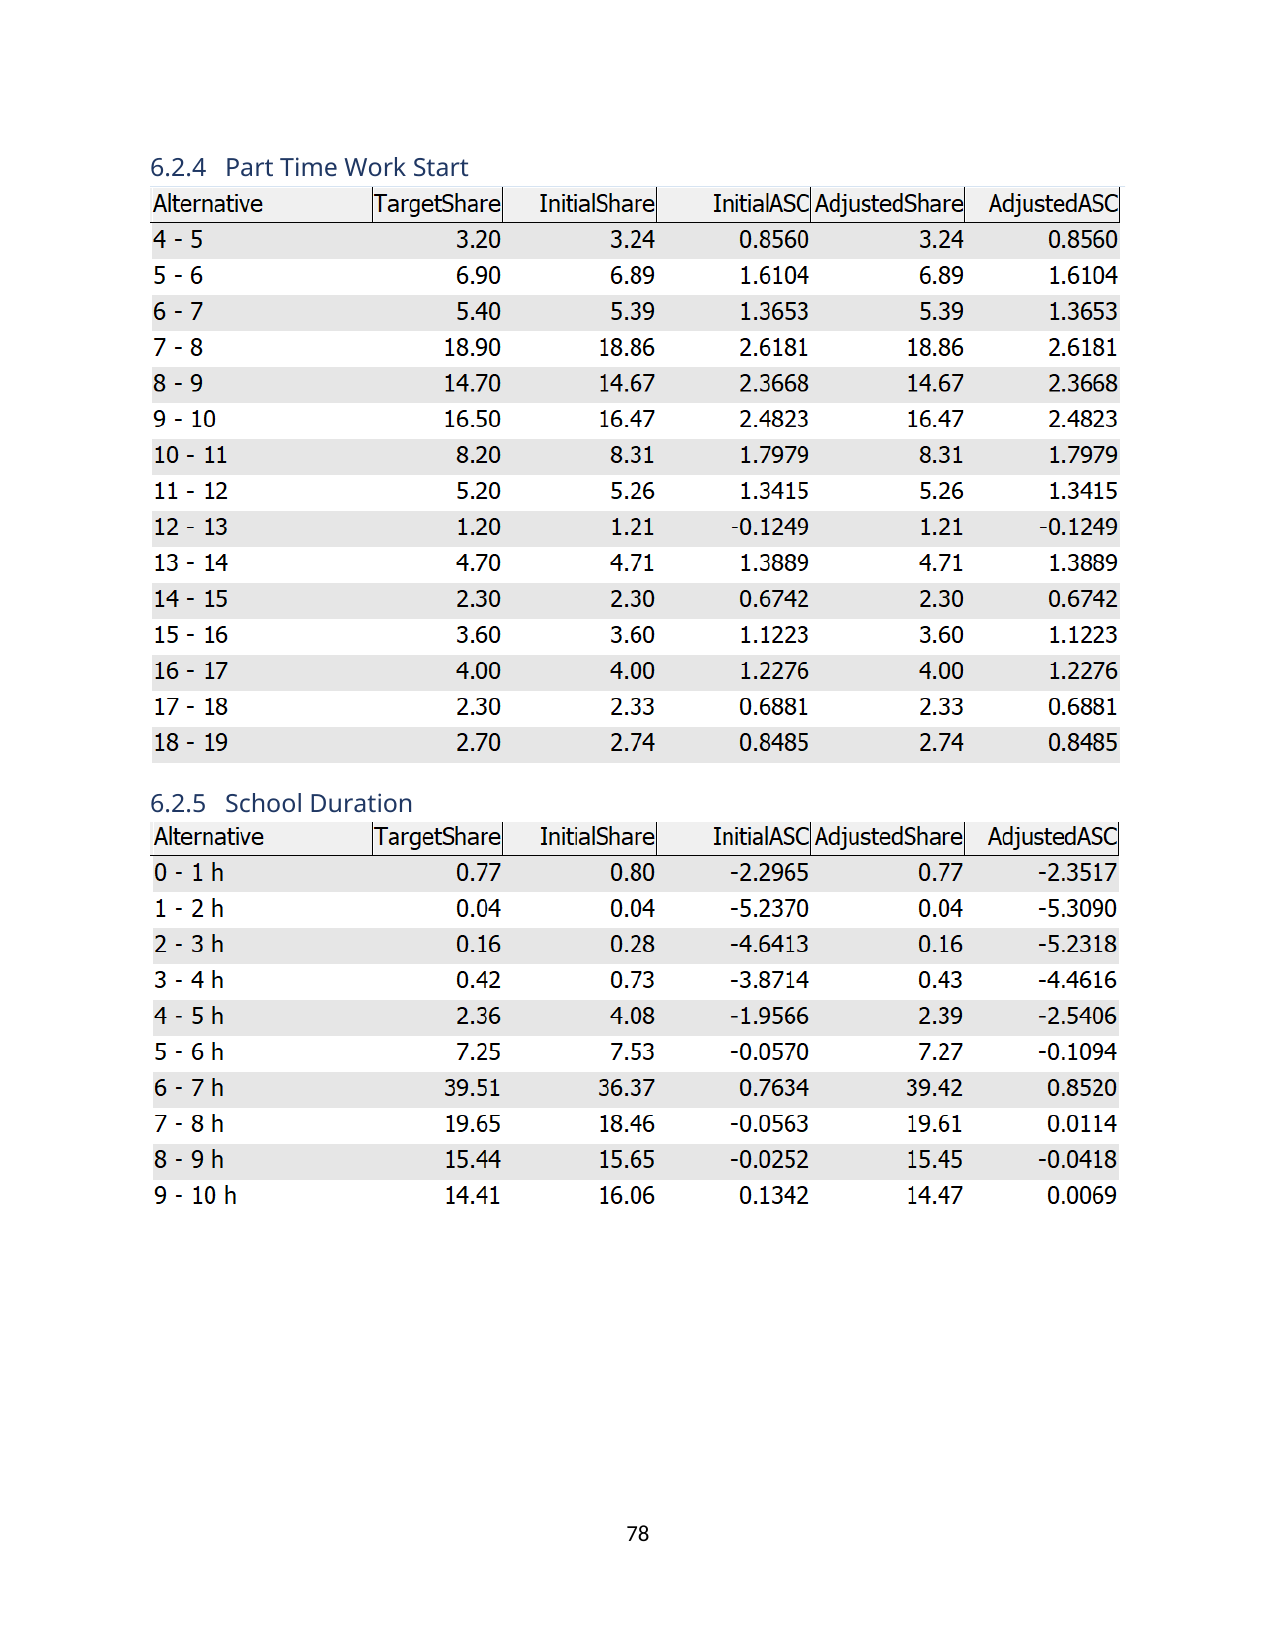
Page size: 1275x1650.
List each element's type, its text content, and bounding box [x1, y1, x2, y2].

picture [150, 822, 1125, 1214]
subtitle Part Time Work Start [150, 150, 1125, 184]
picture [150, 186, 1125, 767]
subtitle School Duration [150, 785, 1125, 819]
